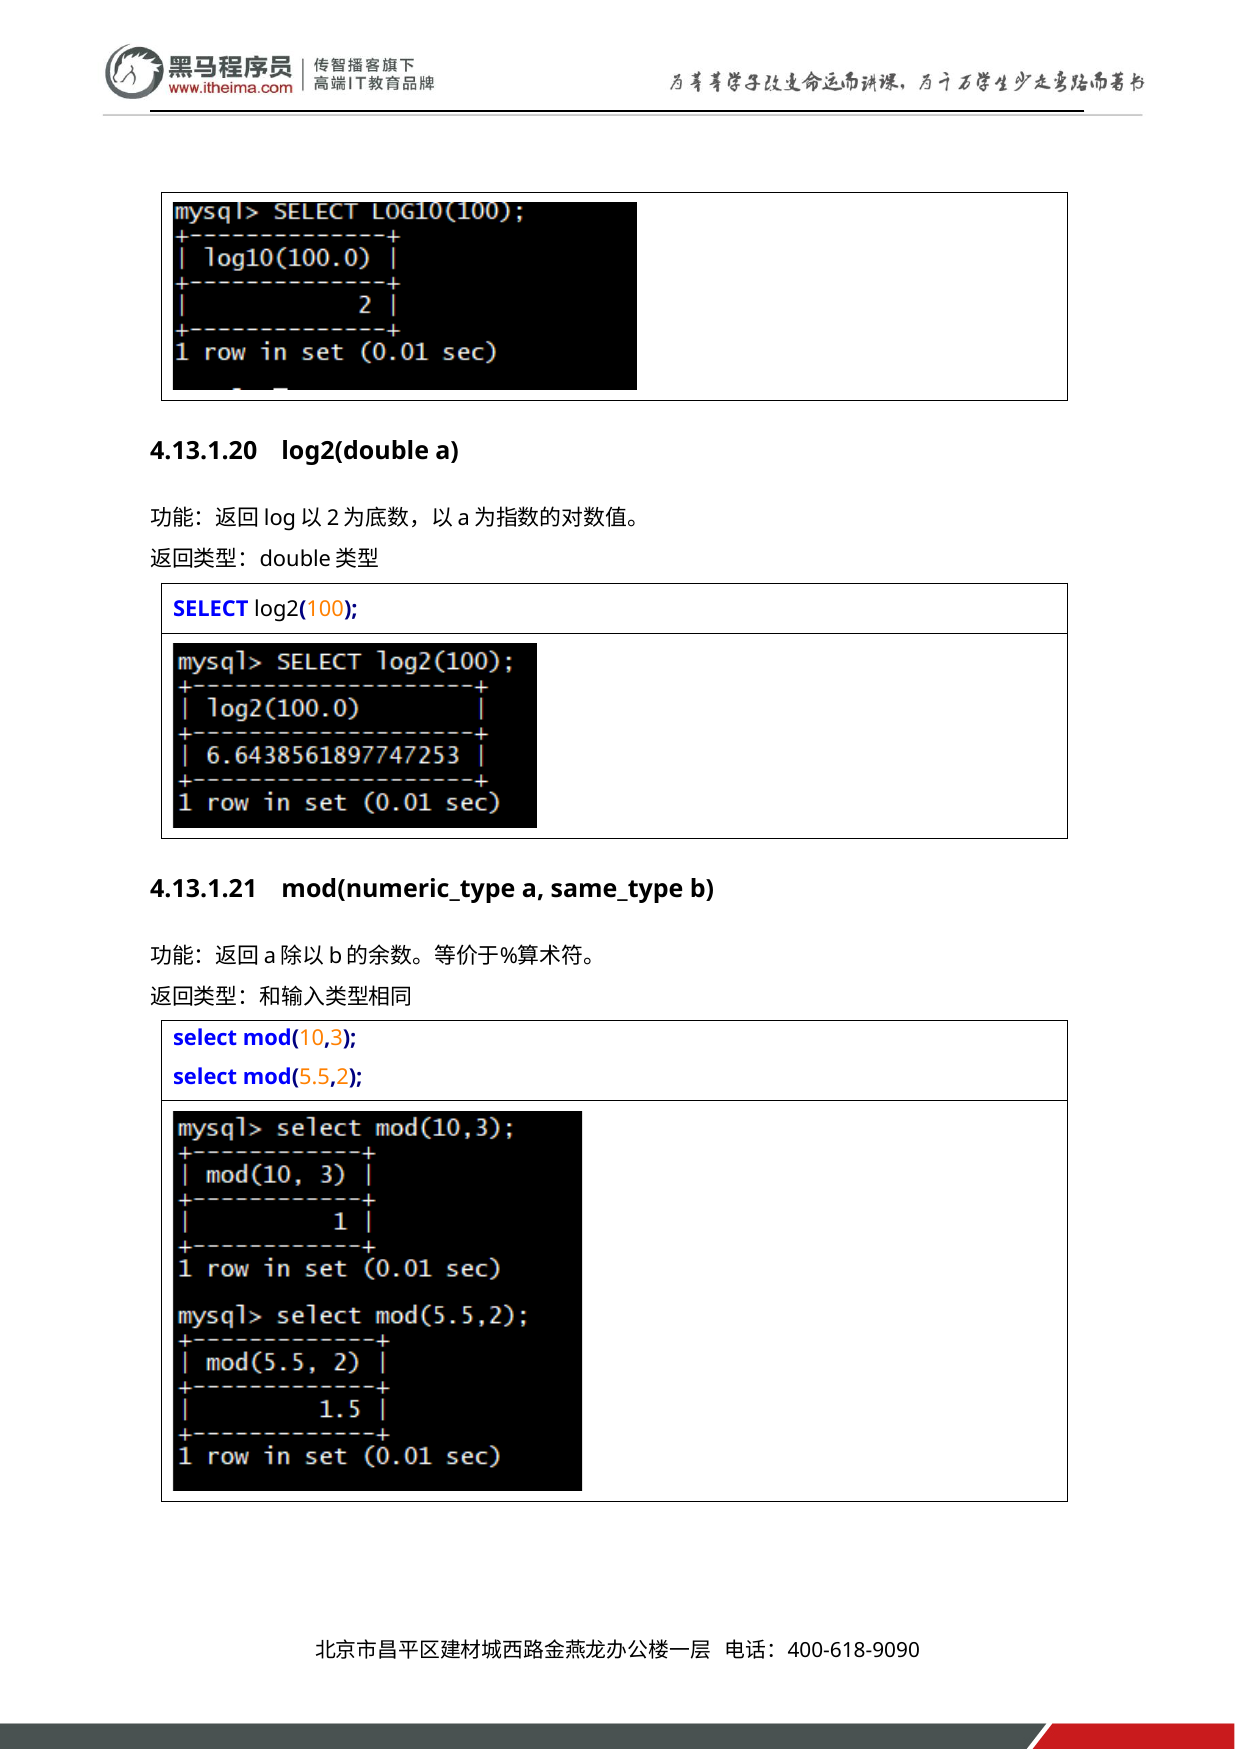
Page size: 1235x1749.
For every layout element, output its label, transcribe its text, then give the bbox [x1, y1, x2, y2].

subtitle mod(numeric_type a, same_type b) [150, 871, 1084, 905]
text 功能：返回a除以b的余数。等价于%算术符。 [150, 938, 1084, 969]
picture [172, 643, 537, 828]
table_header select mod(10,3); select mod(5.5,2); [162, 1021, 1067, 1100]
picture [0, 0, 1235, 123]
subtitle log2(double a) [150, 433, 1084, 467]
text 功能：返回log以2为底数，以a为指数的对数值。 [150, 499, 1084, 531]
table_header SELECT log2(100); [162, 584, 1067, 633]
table_cell [162, 1101, 1067, 1501]
text 返回类型：和输入类型相同 [150, 979, 1084, 1011]
picture [172, 1111, 583, 1491]
table_cell [162, 634, 1067, 837]
picture [0, 1664, 1235, 1749]
table_cell [162, 193, 1067, 399]
text 返回类型：double类型 [150, 541, 1084, 573]
picture [172, 202, 637, 390]
